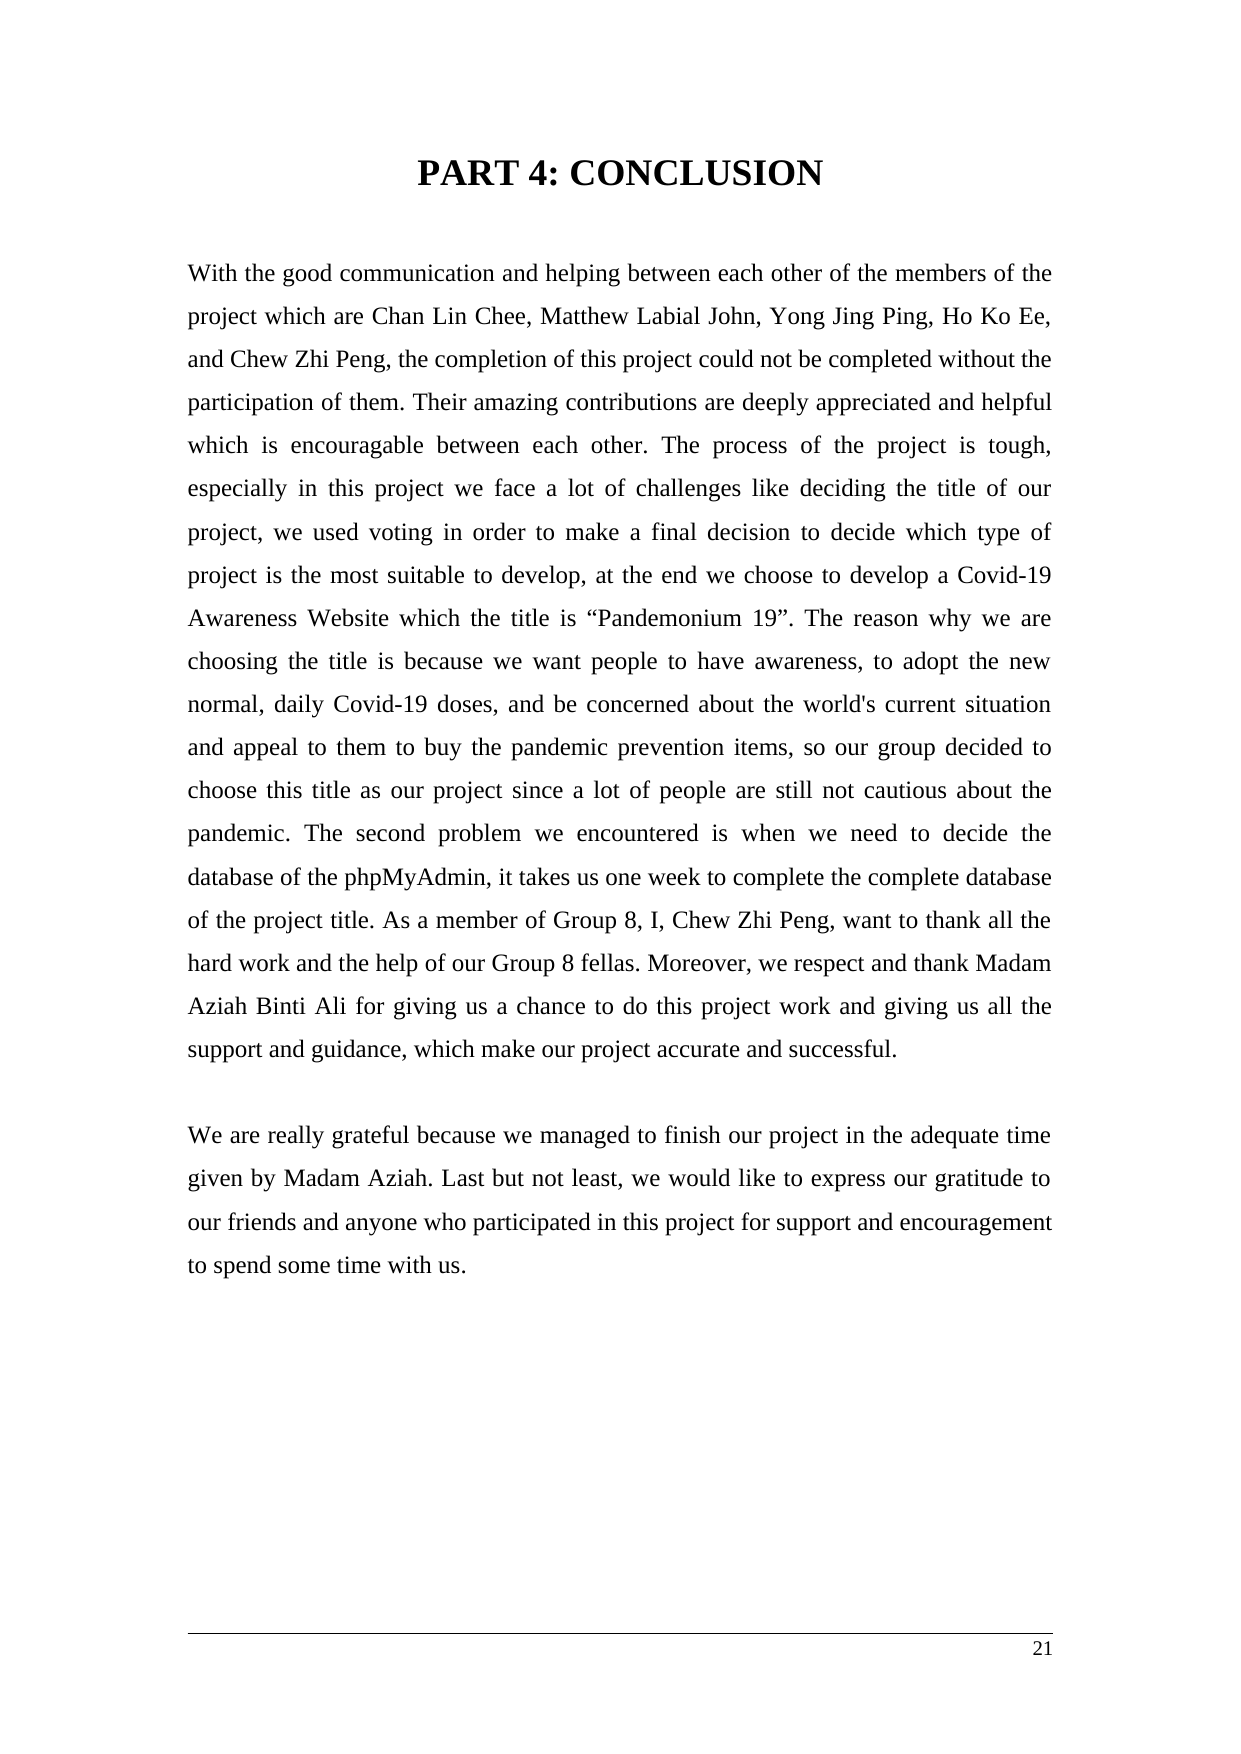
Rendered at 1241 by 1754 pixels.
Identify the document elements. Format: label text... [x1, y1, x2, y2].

text PART 4: CONCLUSION [187, 150, 1053, 193]
text We are really grateful because we managed to finish our project in the adequate time given by Madam Aziah. Last but not least, we would like to express our gratitude to our friends and anyone who participated in this project for support and encouragement to spend some time with us. [187, 1120, 1053, 1278]
text With the good communication and helping between each other of the members of the project which are Chan Lin Chee, Matthew Labial John, Yong Jing Ping, Ho Ko Ee, and Chew Zhi Peng, the completion of this project could not be completed without the participation of them. Their amazing contributions are deeply appreciated and helpful which is encouragable between each other. The process of the project is tough, especially in this project we face a lot of challenges like deciding the title of our project, we used voting in order to make a final decision to decide which type of project is the most suitable to develop, at the end we choose to develop a Covid-19 Awareness Website which the title is “Pandemonium 19”. The reason why we are choosing the title is because we want people to have awareness, to adopt the new normal, daily Covid-19 doses, and be concerned about the world's current situation and appeal to them to buy the pandemic prevention items, so our group decided to choose this title as our project since a lot of people are still not cautious about the pandemic. The second problem we encountered is when we need to decide the database of the phpMyAdmin, it takes us one week to complete the complete database of the project title. As a member of Group 8, I, Chew Zhi Peng, want to thank all the hard work and the help of our Group 8 fellas. Moreover, we respect and thank Madam Aziah Binti Ali for giving us a chance to do this project work and giving us all the support and guidance, which make our project accurate and successful. [187, 258, 1053, 1063]
